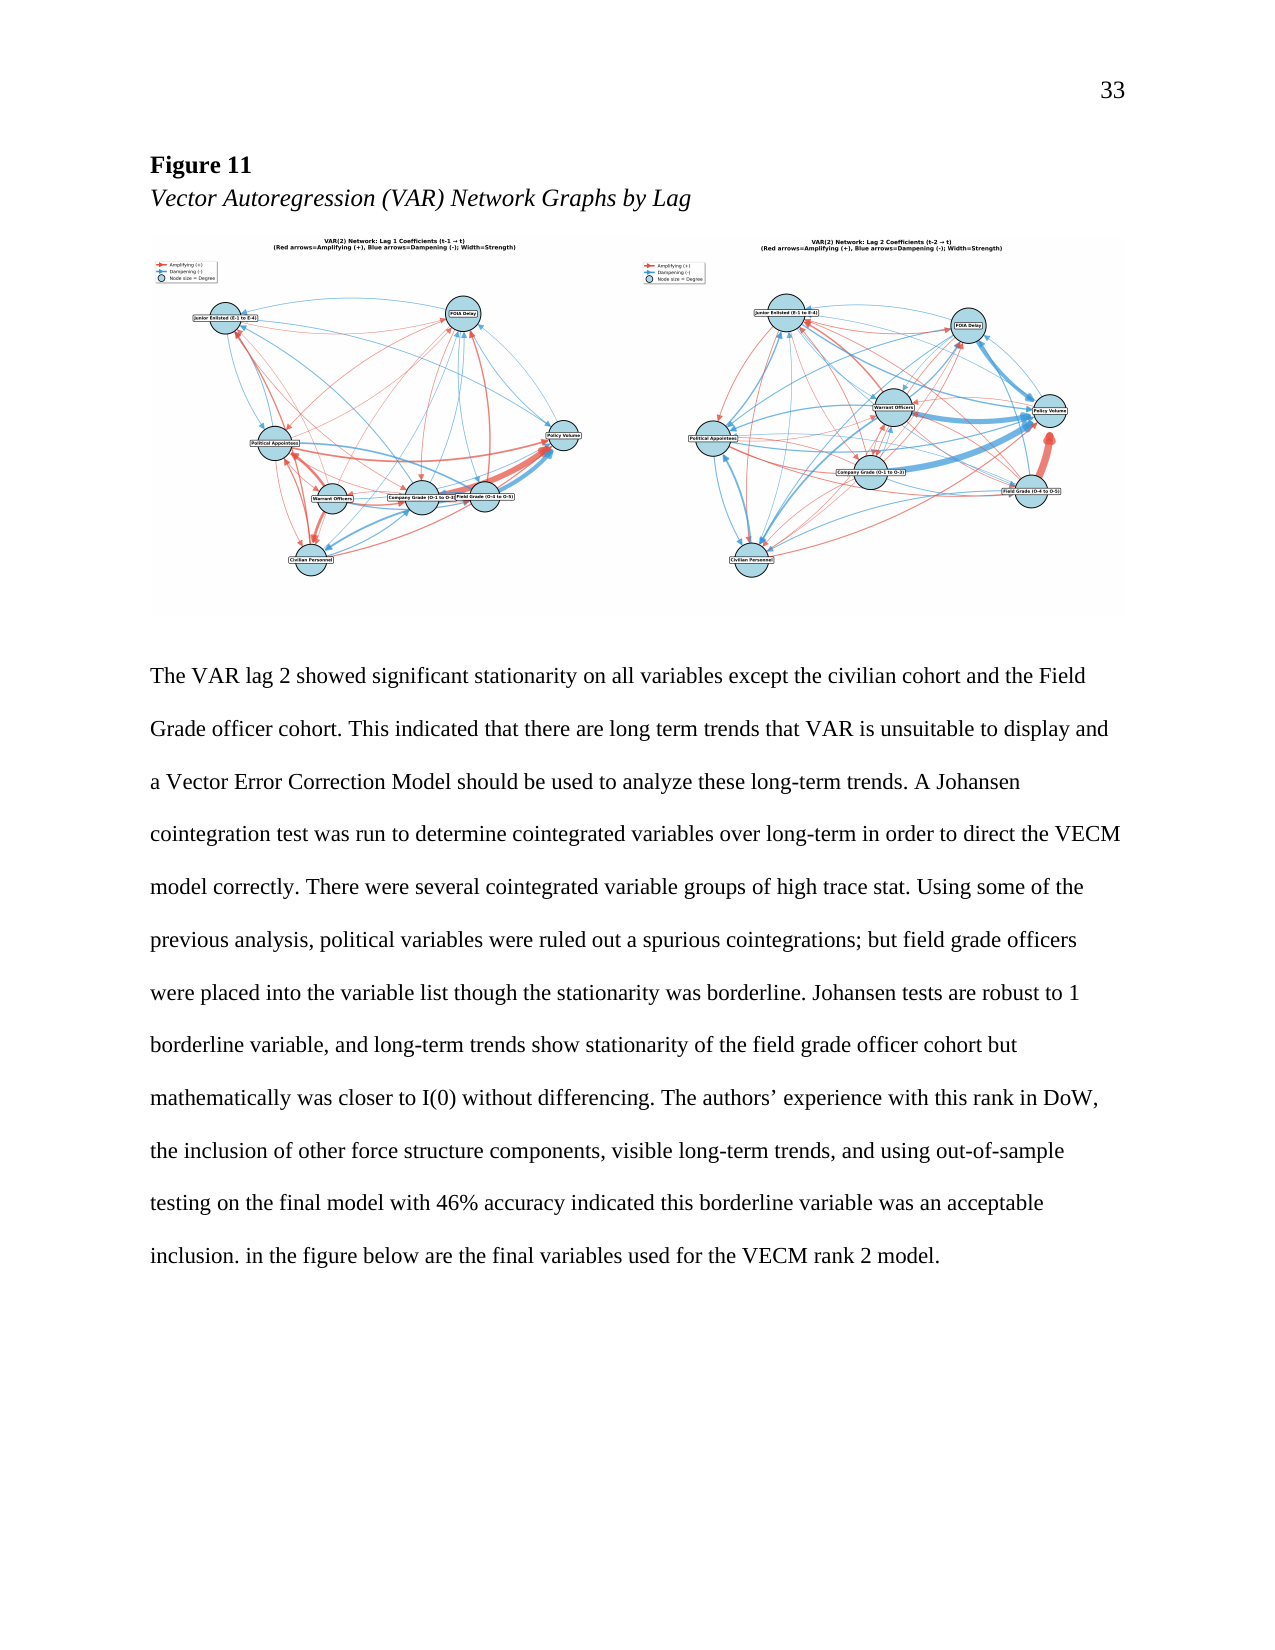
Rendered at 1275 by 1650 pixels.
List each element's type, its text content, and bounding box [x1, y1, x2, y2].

text The VAR lag 2 showed significant stationarity on all variables except the civilian cohort and the Field Grade officer cohort. This indicated that there are long term trends that VAR is unsuitable to display and a Vector Error Correction Model should be used to analyze these long-term trends. A Johansen cointegration test was run to determine cointegrated variables over long-term in order to direct the VECM model correctly. There were several cointegrated variable groups of high trace stat. Using some of the previous analysis, political variables were ruled out a spurious cointegrations; but field grade officers were placed into the variable list though the stationarity was borderline. Johansen tests are robust to 1 borderline variable, and long-term trends show stationarity of the field grade officer cohort but mathematically was closer to I(0) without differencing. The authors’ experience with this rank in DoW, the inclusion of other force structure components, visible long-term trends, and using out-of-sample testing on the final model with 46% accuracy indicated this borderline variable was an acceptable inclusion. in the figure below are the final variables used for the VECM rank 2 model. [150, 662, 1125, 1268]
picture [150, 236, 1125, 616]
text Figure 11 Vector Autoregression (VAR) Network Graphs by Lag [150, 150, 1125, 212]
